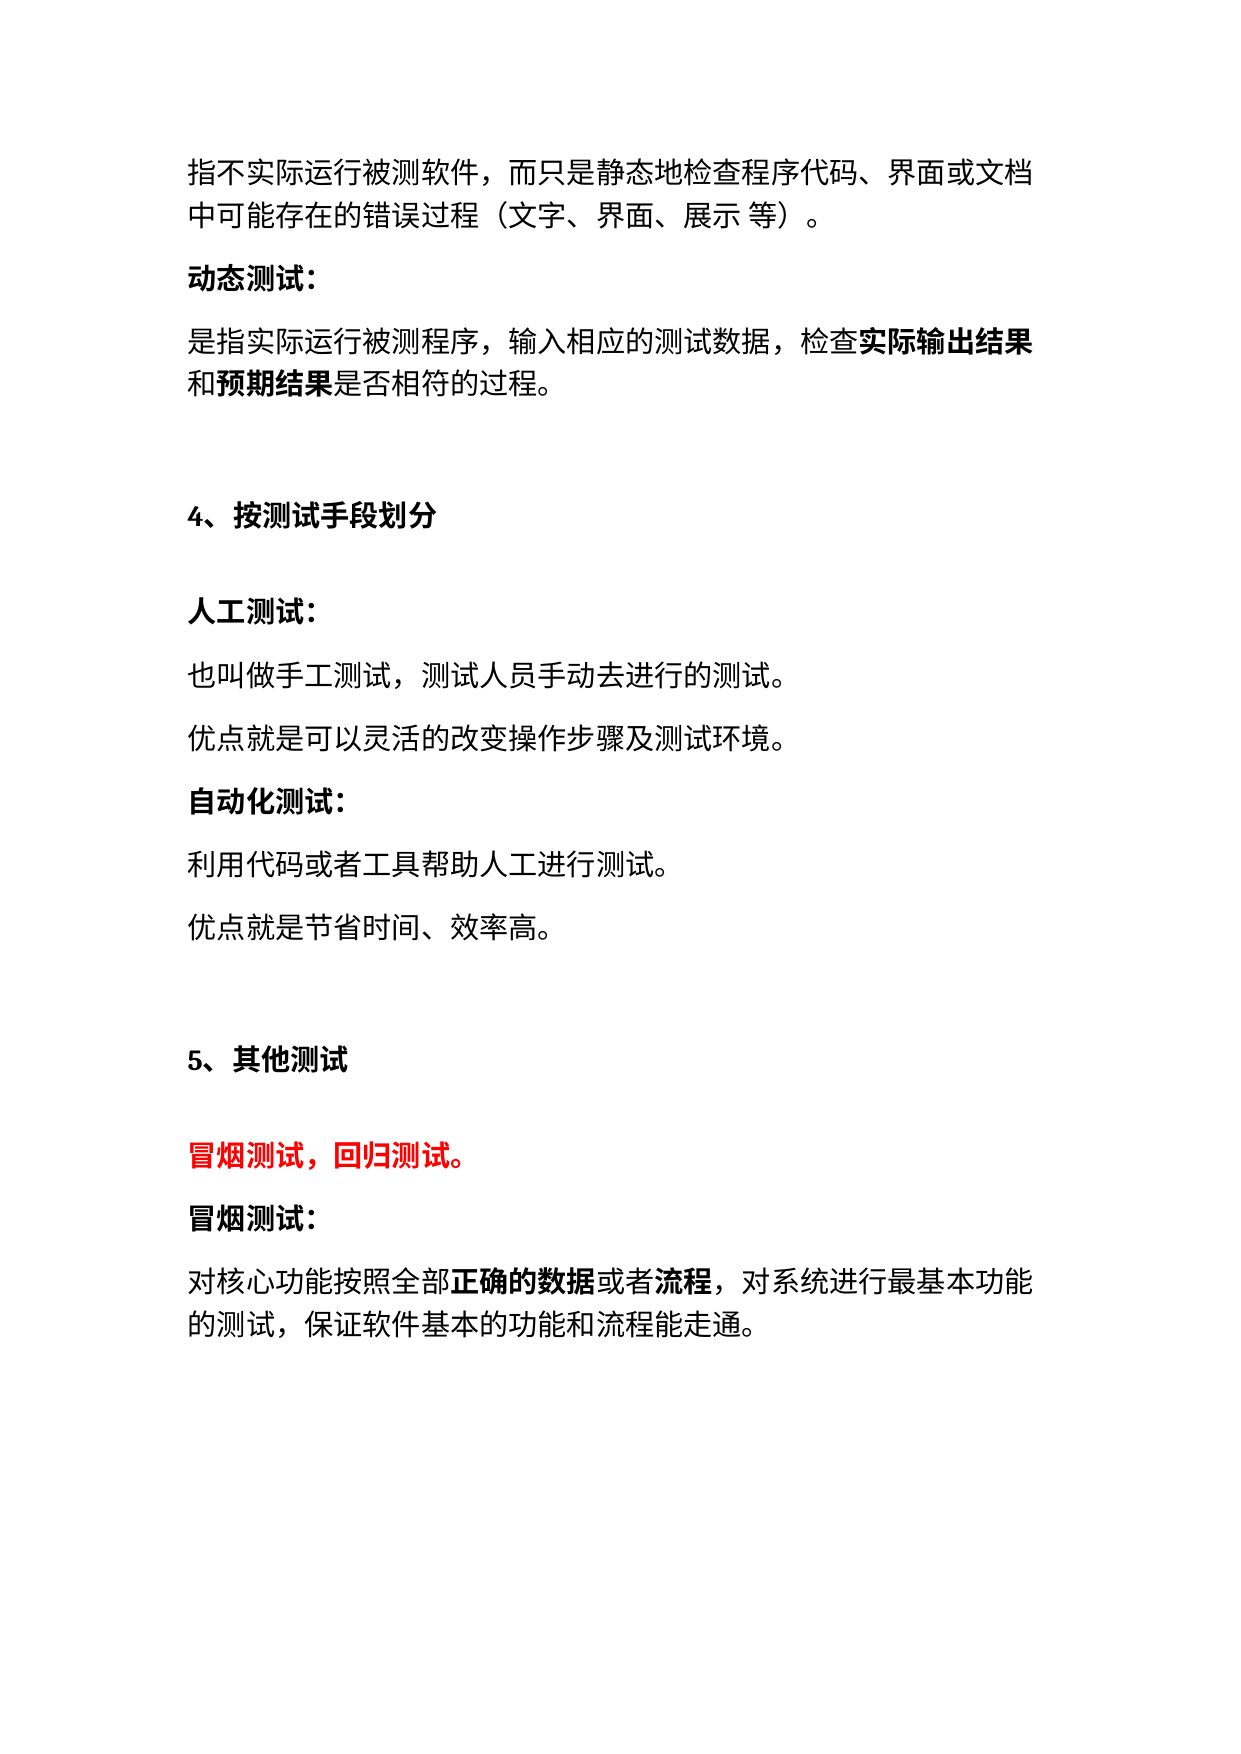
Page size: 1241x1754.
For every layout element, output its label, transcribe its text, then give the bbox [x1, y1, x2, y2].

text 自动化测试： [187, 778, 1053, 821]
text 是指实际运行被测程序，输入相应的测试数据，检查实际输出结果和预期结果是否相符的过程。 [187, 318, 1053, 403]
subtitle 5、其他测试 [187, 1037, 1053, 1079]
text 冒烟测试： [187, 1196, 1053, 1238]
text 利用代码或者工具帮助人工进行测试。 [187, 841, 1053, 884]
text 冒烟测试，回归测试。 [187, 1133, 1053, 1175]
text 人工测试： [187, 589, 1053, 631]
text 动态测试： [187, 255, 1053, 298]
text 指不实际运行被测软件，而只是静态地检查程序代码、界面或文档中可能存在的错误过程（文字、界面、展示 等）。 [187, 150, 1053, 234]
text 优点就是节省时间、效率高。 [187, 904, 1053, 947]
text 对核心功能按照全部正确的数据或者流程，对系统进行最基本功能的测试，保证软件基本的功能和流程能走通。 [187, 1259, 1053, 1343]
subtitle 4、按测试手段划分 [187, 493, 1053, 535]
text 优点就是可以灵活的改变操作步骤及测试环境。 [187, 715, 1053, 757]
text 也叫做手工测试，测试人员手动去进行的测试。 [187, 652, 1053, 694]
